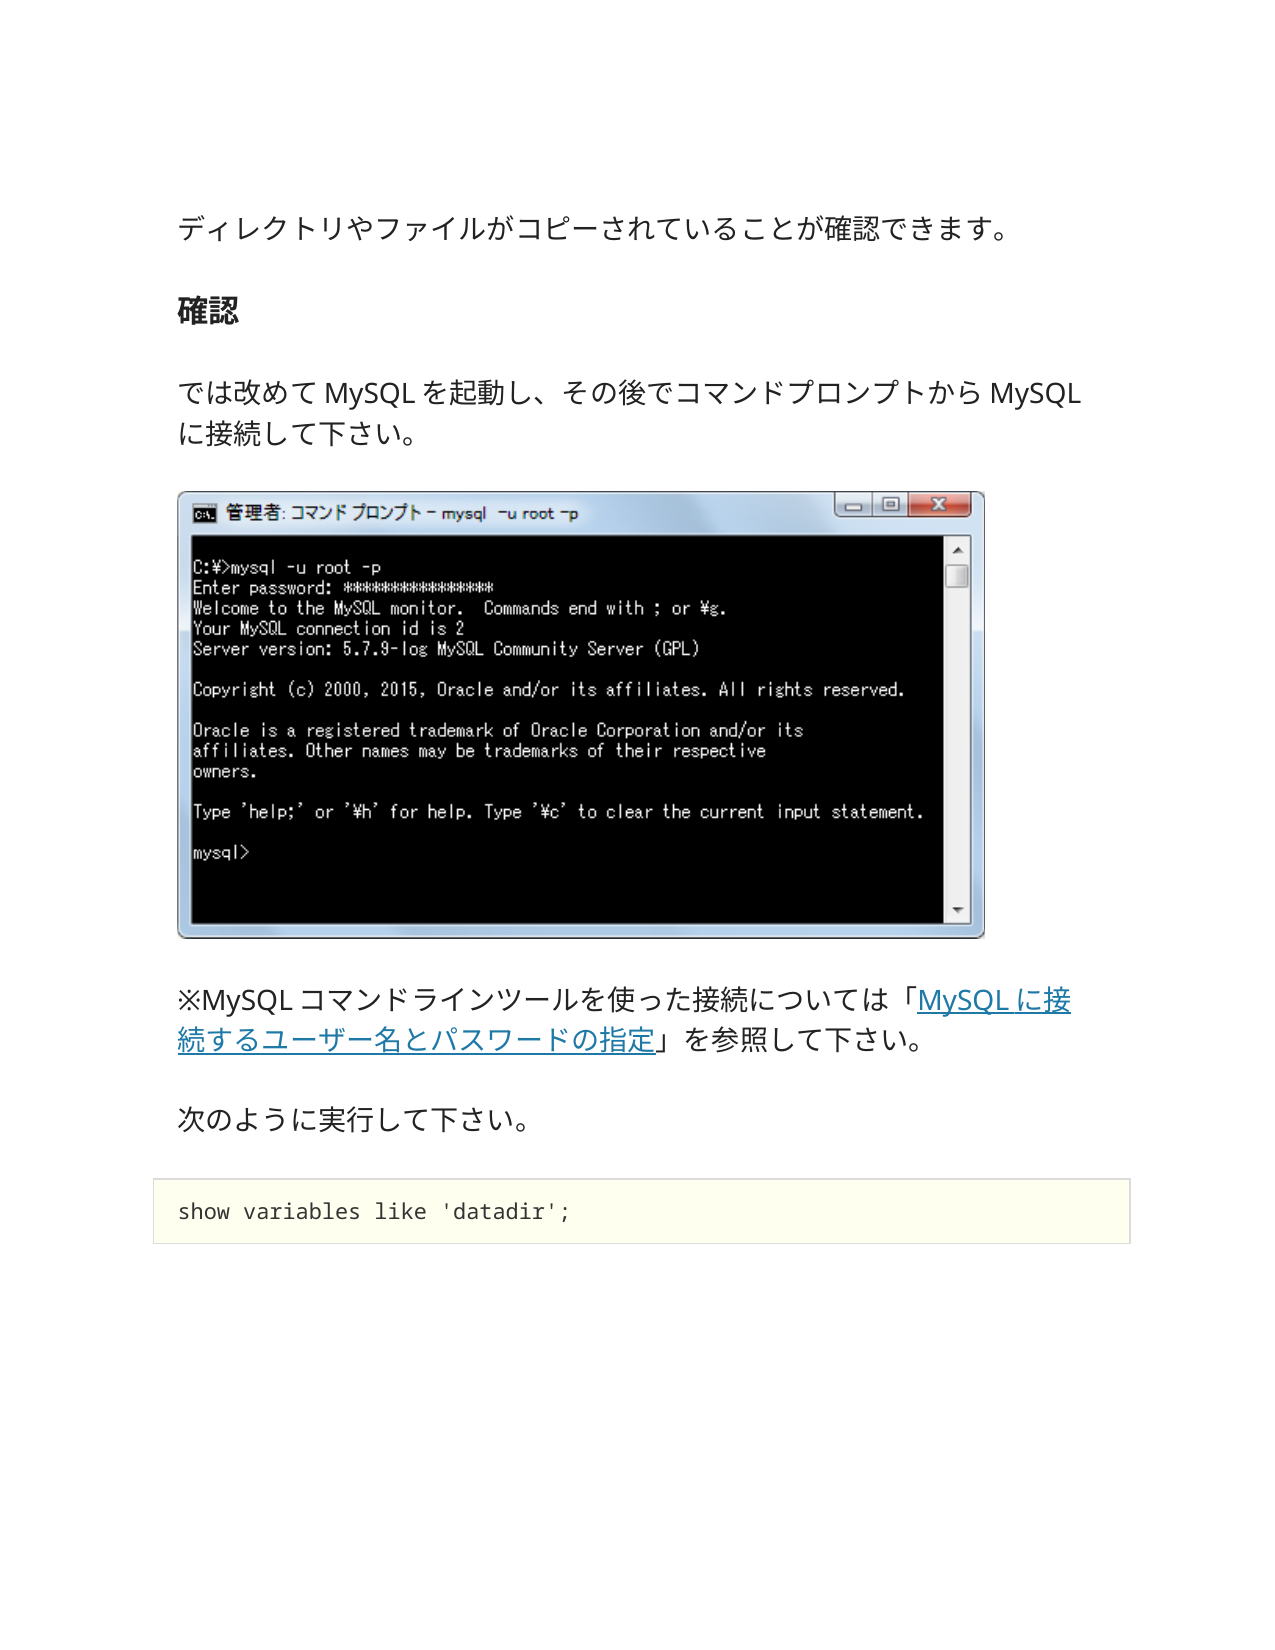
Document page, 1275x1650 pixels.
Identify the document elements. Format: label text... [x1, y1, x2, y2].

text では改めてMySQLを起動し、その後でコマンドプロンプトからMySQLに接続して下さい。 [177, 371, 1098, 452]
text 確認 [177, 287, 1098, 332]
text show variables like 'datadir'; [154, 1180, 1129, 1243]
text 次のように実行して下さい。 [177, 1098, 1098, 1139]
picture [177, 491, 985, 939]
text ディレクトリやファイルがコピーされていることが確認できます。 [177, 207, 1098, 247]
text ※MySQLコマンドラインツールを使った接続については「MySQLに接続するユーザー名とパスワードの指定」を参照して下さい。 [177, 977, 1098, 1059]
